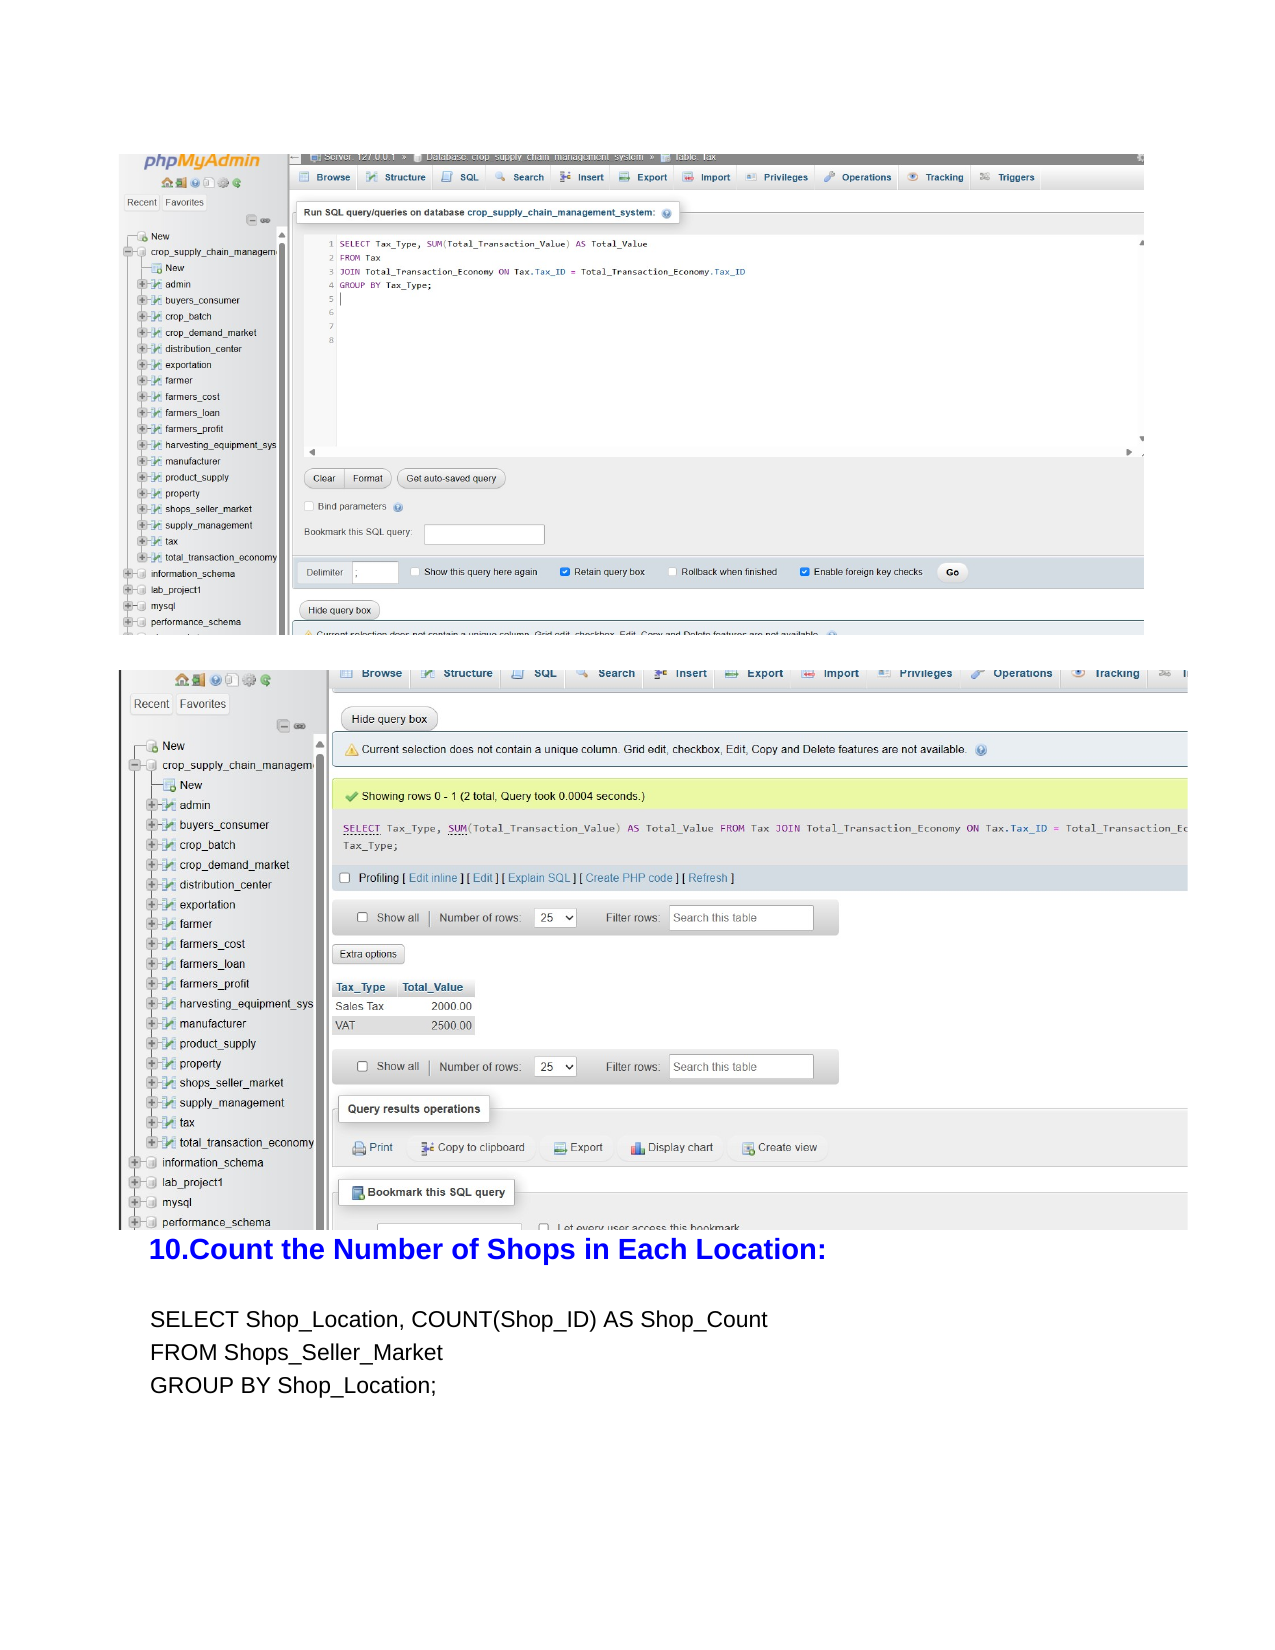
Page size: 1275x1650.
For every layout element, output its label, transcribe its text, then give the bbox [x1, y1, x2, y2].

picture [118, 154, 1144, 635]
text 10.Count the Number of Shops in Each Location: [148, 1232, 1125, 1265]
text SELECT Shop_Location, COUNT(Shop_ID) AS Shop_Count [150, 1306, 1125, 1332]
text FROM Shops_Seller_Market [150, 1339, 1125, 1365]
text GROUP BY Shop_Location; [150, 1372, 1125, 1398]
picture [118, 670, 1188, 1230]
